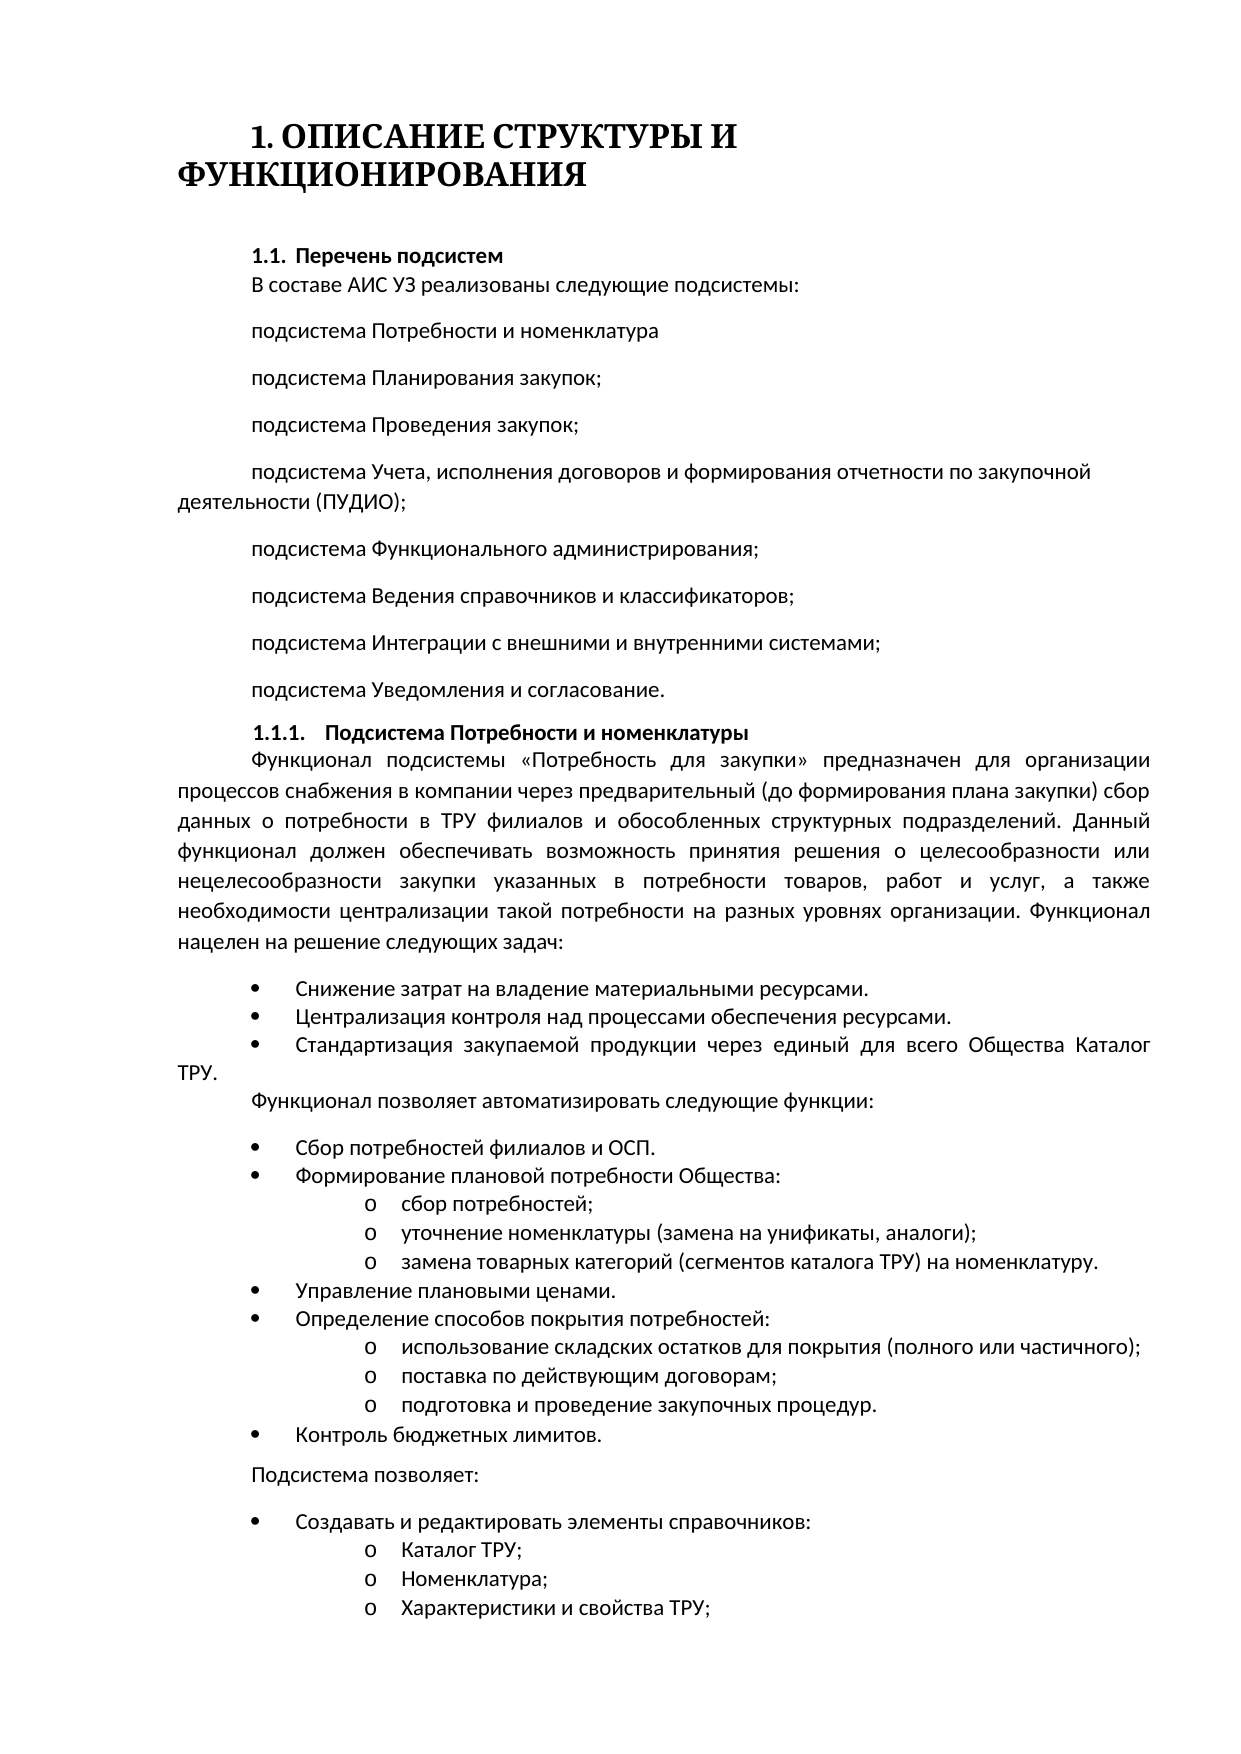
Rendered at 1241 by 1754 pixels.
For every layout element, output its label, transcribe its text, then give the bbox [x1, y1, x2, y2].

list подготовка и проведение закупочных процедур. [363, 1391, 1152, 1420]
list Определение способов покрытия потребностей: [177, 1304, 1152, 1332]
text подсистема Учета, исполнения договоров и формирования отчетности по закупочной деятельности (ПУДИО); [177, 457, 1152, 515]
text Функционал подсистемы «Потребность для закупки» предназначен для организации процессов снабжения в компании через предварительный (до формирования плана закупки) сбор данных о потребности в ТРУ филиалов и обособленных структурных подразделений. Данный функционал должен обеспечивать возможность принятия решения о целесообразности или нецелесообразности закупки указанных в потребности товаров, работ и услуг, а также необходимости централизации такой потребности на разных уровнях организации. Функционал нацелен на решение следующих задач: [177, 746, 1152, 955]
list замена товарных категорий (сегментов каталога ТРУ) на номенклатуру. [363, 1247, 1152, 1276]
list Характеристики и свойства ТРУ; [363, 1593, 1152, 1623]
list уточнение номенклатуры (замена на унификаты, аналоги); [363, 1218, 1152, 1247]
list Каталог ТРУ; [363, 1535, 1152, 1564]
list Централизация контроля над процессами обеспечения ресурсами. [177, 1002, 1152, 1030]
text подсистема Функционального администрирования; [177, 534, 1152, 562]
list Подсистема Потребности и номенклатуры [252, 718, 1152, 746]
text подсистема Потребности и номенклатура [177, 317, 1152, 344]
list Номенклатура; [363, 1564, 1152, 1593]
text подсистема Проведения закупок; [177, 410, 1152, 438]
text подсистема Уведомления и согласование. [251, 675, 1152, 703]
text подсистема Интеграции с внешними и внутренними системами; [177, 628, 1152, 656]
text Подсистема позволяет: [177, 1460, 1152, 1488]
text В составе АИС УЗ реализованы следующие подсистемы: [177, 270, 1152, 298]
list сбор потребностей; [363, 1189, 1152, 1218]
list поставка по действующим договорам; [363, 1361, 1152, 1391]
text подсистема Планирования закупок; [177, 363, 1152, 391]
list Перечень подсистем [177, 242, 1152, 270]
list использование складских остатков для покрытия (полного или частичного); [363, 1332, 1152, 1361]
list Снижение затрат на владение материальными ресурсами. [177, 974, 1152, 1002]
list Формирование плановой потребности Общества: [177, 1161, 1152, 1189]
list Создавать и редактировать элементы справочников: [177, 1507, 1152, 1535]
list Управление плановыми ценами. [177, 1276, 1152, 1304]
list Стандартизация закупаемой продукции через единый для всего Общества Каталог ТРУ. [177, 1030, 1152, 1086]
list Описание структуры и функционирования [177, 118, 1152, 195]
text подсистема Ведения справочников и классификаторов; [177, 581, 1152, 609]
list Сбор потребностей филиалов и ОСП. [177, 1133, 1152, 1161]
list Контроль бюджетных лимитов. [177, 1420, 1152, 1448]
text Функционал позволяет автоматизировать следующие функции: [177, 1086, 1152, 1114]
